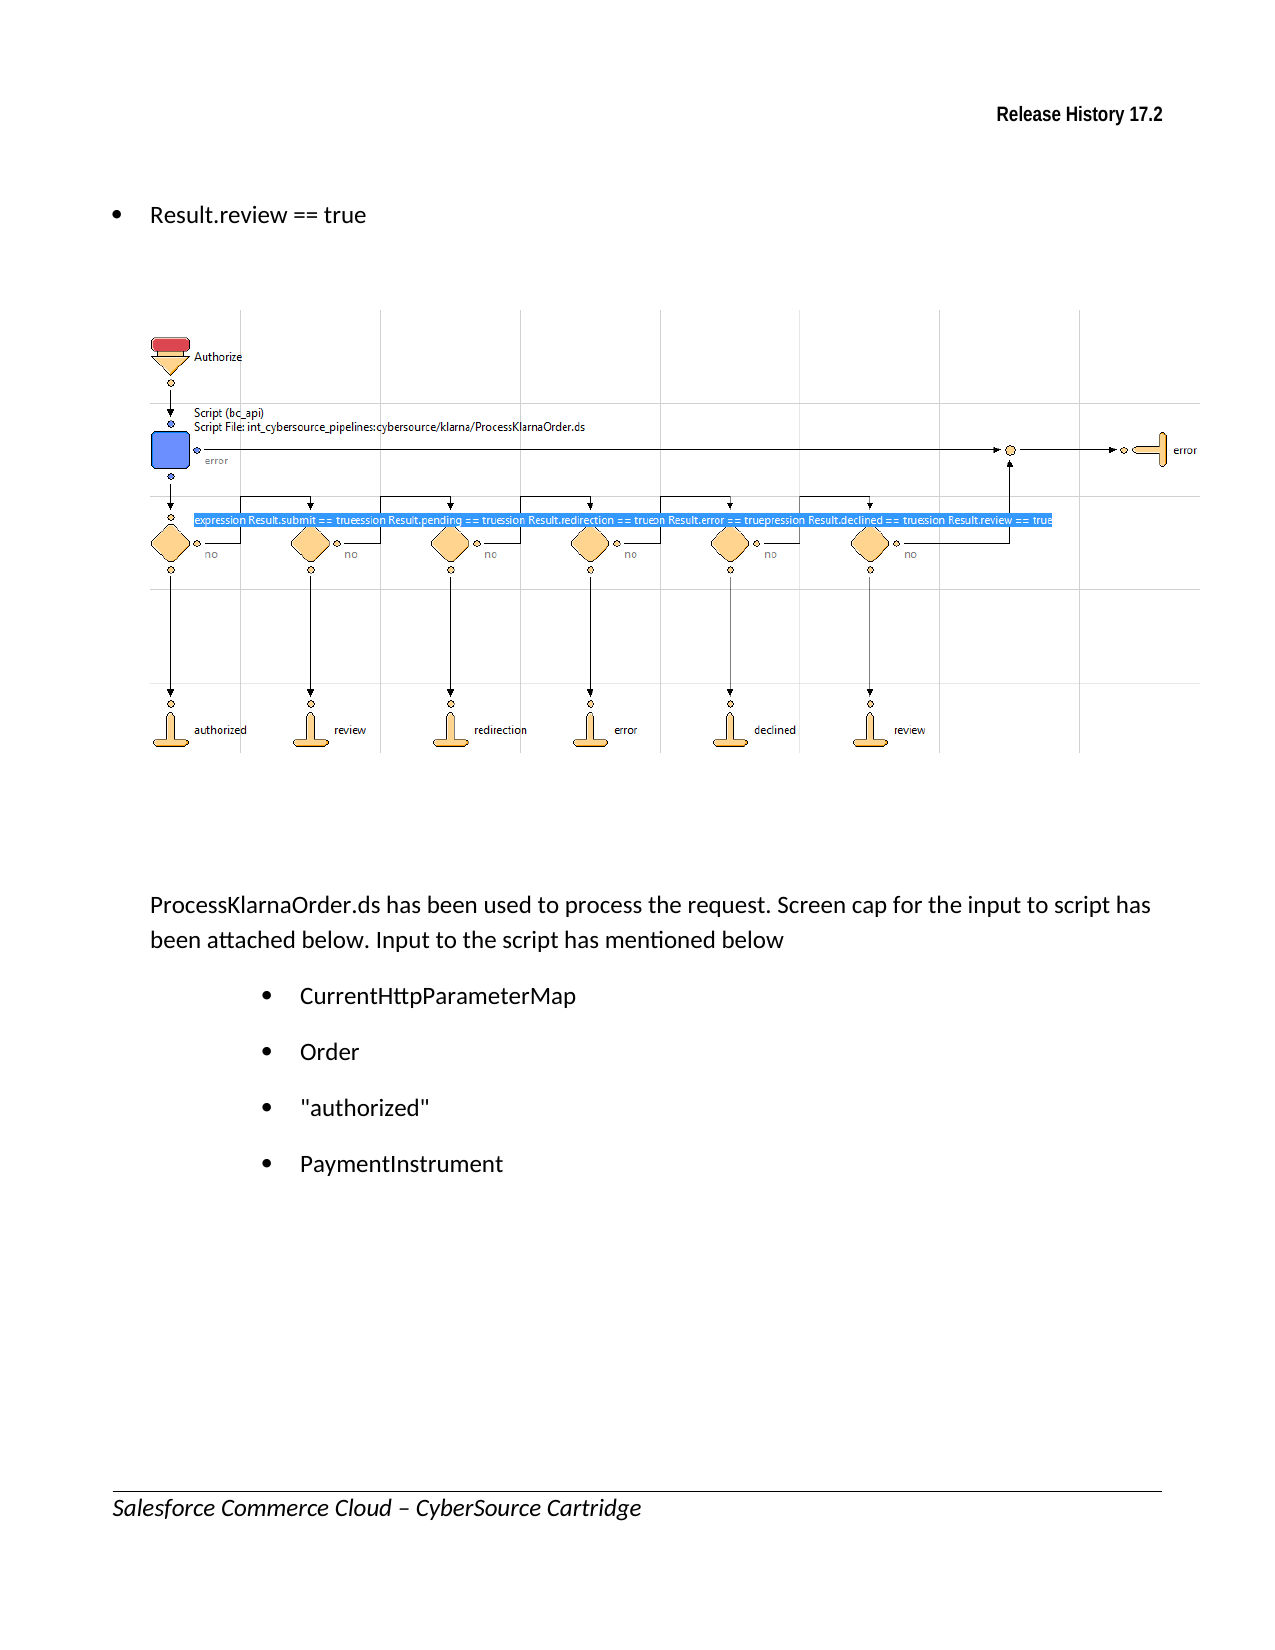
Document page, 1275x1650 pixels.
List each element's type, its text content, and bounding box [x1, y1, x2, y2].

text ProcessKlarnaOrder.ds has been used to process the request. Screen cap for the input to script has been attached below. Input to the script has mentioned below [150, 889, 1162, 955]
list Order [262, 1036, 1162, 1067]
list PaymentInstrument [262, 1148, 1162, 1178]
picture [150, 310, 1200, 753]
list Result.review == true [112, 199, 1162, 229]
list CurrentHttpParameterMap [262, 980, 1162, 1011]
list "authorized" [262, 1092, 1162, 1123]
